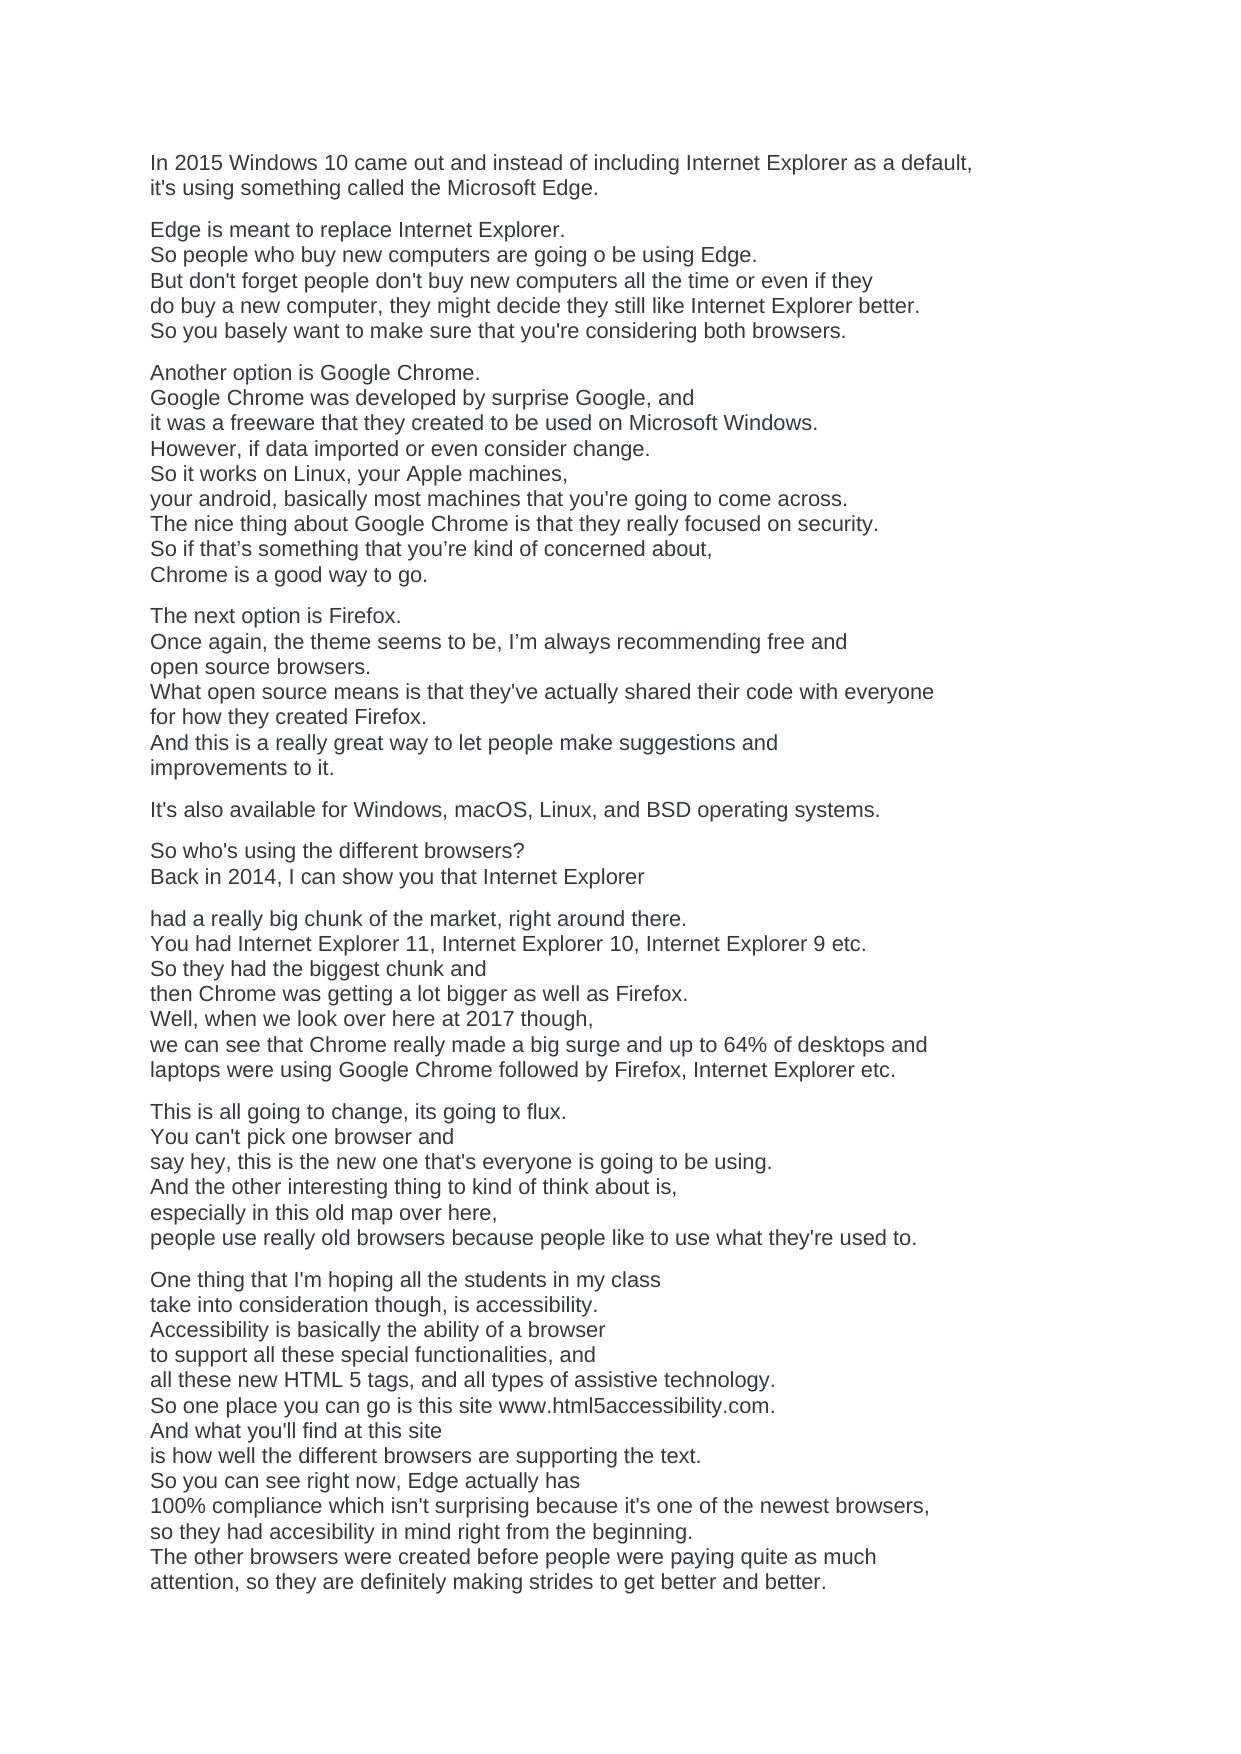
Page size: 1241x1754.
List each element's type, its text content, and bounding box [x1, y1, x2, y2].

text it's using something called the Microsoft Edge. [150, 175, 1090, 200]
text it was a freeware that they created to be used on Microsoft Windows. [150, 410, 1090, 435]
text So people who buy new computers are going o be using Edge. [150, 242, 1090, 267]
text to support all these special functionalities, and [150, 1342, 1090, 1367]
text But don't forget people don't buy new computers all the time or even if they [150, 267, 1090, 293]
text especially in this old map over here, [150, 1199, 1090, 1224]
text we can see that Chrome really made a big surge and up to 64% of desktops and [150, 1031, 1090, 1057]
text So they had the biggest chunk and [150, 956, 1090, 981]
text laptops were using Google Chrome followed by Firefox, Internet Explorer etc. [150, 1057, 1090, 1082]
text And what you'll find at this site [150, 1418, 1090, 1443]
text Chrome is a good way to go. [150, 561, 1090, 587]
text Accessibility is basically the ability of a browser [150, 1317, 1090, 1342]
text And the other interesting thing to kind of think about is, [150, 1174, 1090, 1199]
text people use really old browsers because people like to use what they're used to. [150, 1224, 1090, 1250]
text So you can see right now, Edge actually has [150, 1468, 1090, 1493]
text Another option is Google Chrome. [150, 360, 1090, 385]
text What open source means is that they've actually shared their code with everyone [150, 679, 1090, 704]
text So who's using the different browsers? [150, 838, 1090, 863]
text then Chrome was getting a lot bigger as well as Firefox. [150, 981, 1090, 1006]
text The other browsers were created before people were paying quite as much [150, 1544, 1090, 1569]
text However, if data imported or even consider change. [150, 435, 1090, 461]
text Well, when we look over here at 2017 though, [150, 1006, 1090, 1031]
text Back in 2014, I can show you that Internet Explorer [150, 863, 1090, 889]
text One thing that I'm hoping all the students in my class [150, 1266, 1090, 1292]
text do buy a new computer, they might decide they still like Internet Explorer better. [150, 293, 1090, 318]
text So it works on Linux, your Apple machines, [150, 461, 1090, 486]
text open source browsers. [150, 654, 1090, 679]
text is how well the different browsers are supporting the text. [150, 1443, 1090, 1468]
text You had Internet Explorer 11, Internet Explorer 10, Internet Explorer 9 etc. [150, 931, 1090, 956]
text This is all going to change, its going to flux. [150, 1098, 1090, 1124]
text 100% compliance which isn't surprising because it's one of the newest browsers, [150, 1493, 1090, 1518]
text Once again, the theme seems to be, I’m always recommending free and [150, 628, 1090, 654]
text It's also available for Windows, macOS, Linux, and BSD operating systems. [150, 796, 1090, 822]
text And this is a really great way to let people make suggestions and [150, 729, 1090, 754]
text improvements to it. [150, 754, 1090, 780]
text all these new HTML 5 tags, and all types of assistive technology. [150, 1367, 1090, 1392]
text The next option is Firefox. [150, 603, 1090, 628]
text for how they created Firefox. [150, 704, 1090, 729]
text So you basely want to make sure that you're considering both browsers. [150, 318, 1090, 343]
text In 2015 Windows 10 came out and instead of including Internet Explorer as a default, [150, 150, 1090, 175]
text so they had accesibility in mind right from the beginning. [150, 1518, 1090, 1544]
text Edge is meant to replace Internet Explorer. [150, 217, 1090, 242]
text The nice thing about Google Chrome is that they really focused on security. [150, 511, 1090, 536]
text You can't pick one browser and [150, 1124, 1090, 1149]
text had a really big chunk of the market, right around there. [150, 905, 1090, 931]
text So if that’s something that you’re kind of concerned about, [150, 536, 1090, 561]
text your android, basically most machines that you're going to come across. [150, 486, 1090, 511]
text say hey, this is the new one that's everyone is going to be using. [150, 1149, 1090, 1174]
text attention, so they are definitely making strides to get better and better. [150, 1569, 1090, 1594]
text take into consideration though, is accessibility. [150, 1292, 1090, 1317]
text So one place you can go is this site www.html5accessibility.com. [150, 1392, 1090, 1418]
text Google Chrome was developed by surprise Google, and [150, 385, 1090, 410]
